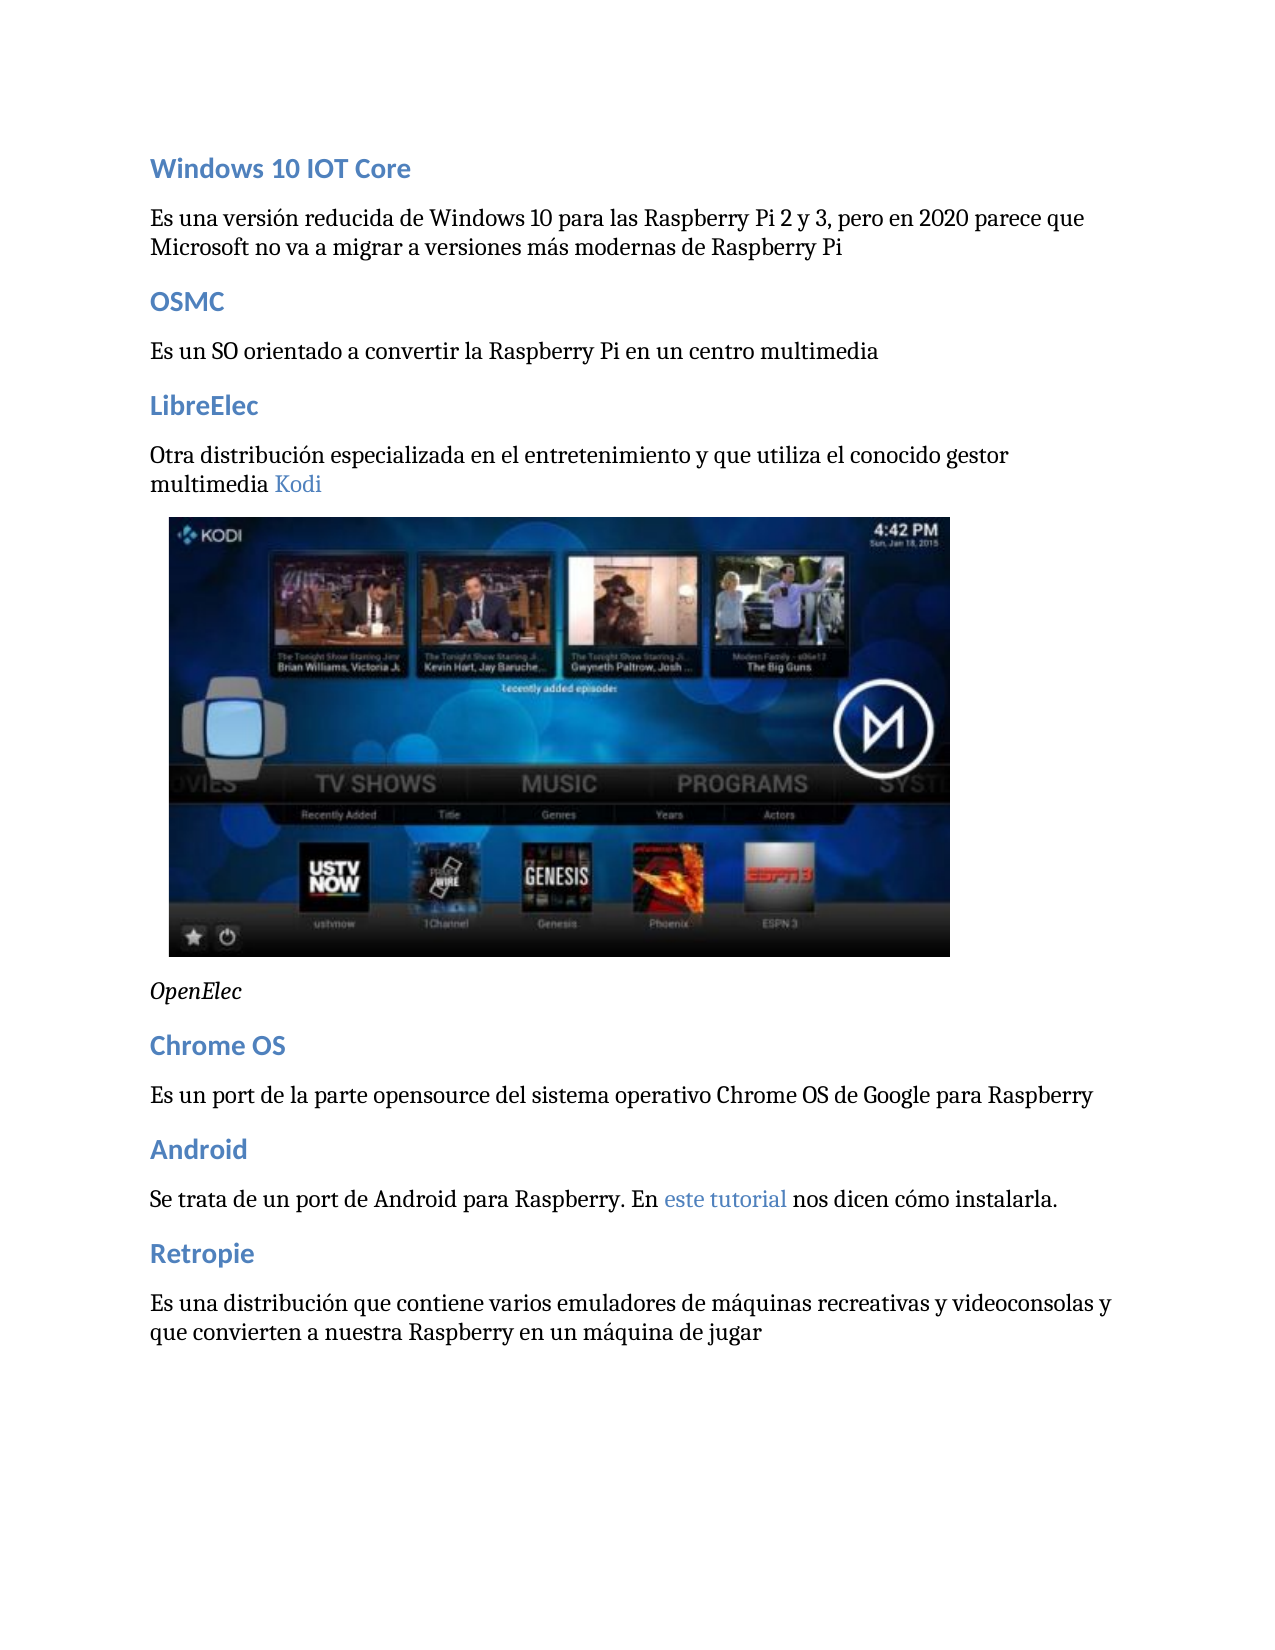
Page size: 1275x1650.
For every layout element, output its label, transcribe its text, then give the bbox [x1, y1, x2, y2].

subtitle OSMC [150, 283, 1125, 318]
text Se trata de un port de Android para Raspberry. En este tutorial nos dicen cómo instalarla. [150, 1185, 1125, 1214]
text Es un port de la parte opensource del sistema operativo Chrome OS de Google para Raspberry [150, 1081, 1125, 1110]
subtitle Chrome OS [150, 1027, 1125, 1062]
text OpenElec [150, 977, 1125, 1006]
subtitle Windows 10 IOT Core [150, 150, 1125, 186]
subtitle Retropie [150, 1235, 1125, 1270]
text Es una versión reducida de Windows 10 para las Raspberry Pi 2 y 3, pero en 2020 parece que Microsoft no va a migrar a versiones más modernas de Raspberry Pi [150, 204, 1125, 262]
subtitle LibreElec [150, 387, 1125, 422]
text Es una distribución que contiene varios emuladores de máquinas recreativas y videoconsolas y que convierten a nuestra Raspberry en un máquina de jugar [150, 1289, 1125, 1347]
picture [168, 517, 950, 957]
subtitle Android [150, 1131, 1125, 1166]
text Otra distribución especializada en el entretenimiento y que utiliza el conocido gestor multimedia Kodi [150, 441, 1125, 498]
text Es un SO orientado a convertir la Raspberry Pi en un centro multimedia [150, 337, 1125, 366]
